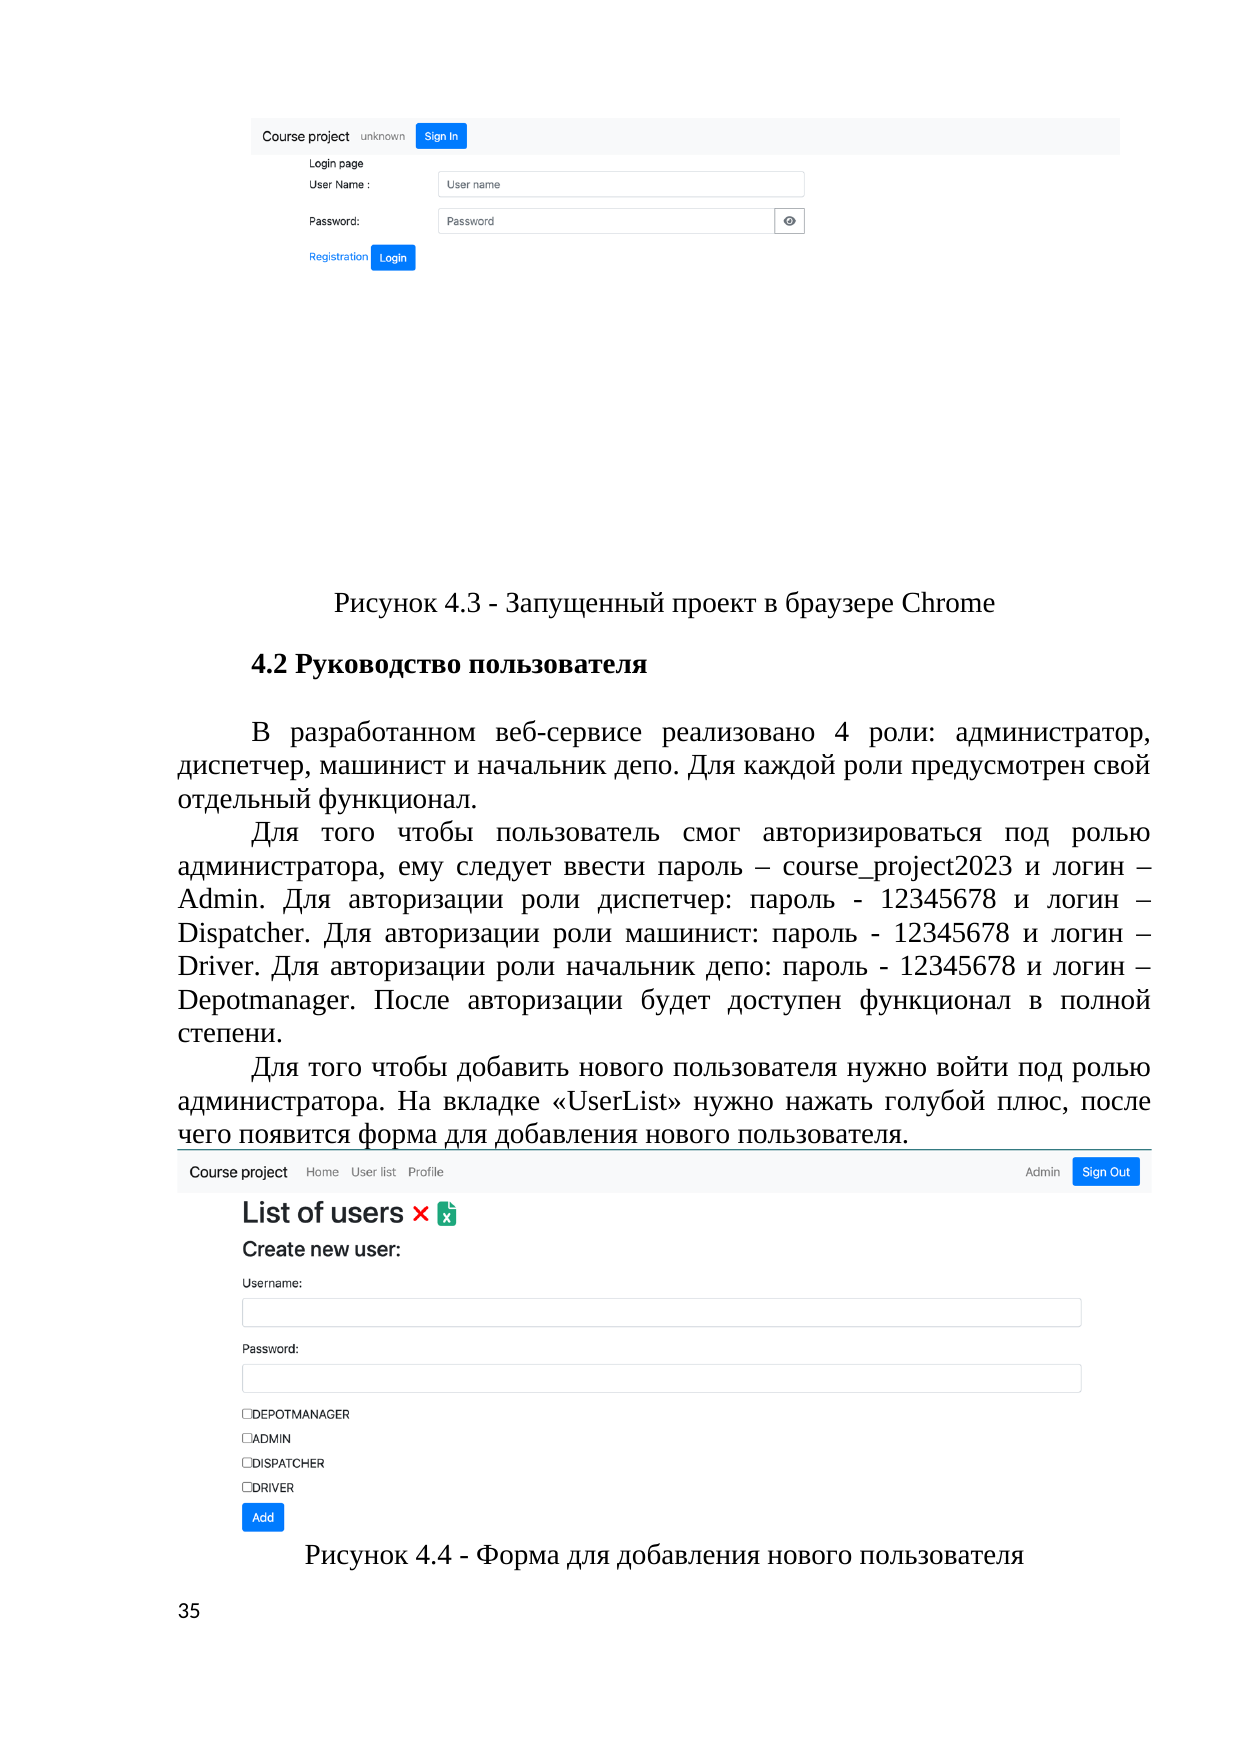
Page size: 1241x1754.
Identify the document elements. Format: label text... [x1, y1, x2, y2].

picture [251, 118, 1120, 585]
text В разработанном веб-сервисе реализовано 4 роли: администратор, диспетчер, машинист и начальник депо. Для каждой роли предусмотрен свой отдельный функционал. [177, 714, 1152, 814]
text Рисунок 4.4 - Форма для добавления нового пользователя [177, 1538, 1152, 1571]
text Для того чтобы пользователь смог авторизироваться под ролью администратора, ему следует ввести пароль – course_project2023 и логин – Admin. Для авторизации роли диспетчер: пароль - 12345678 и логин – Dispatcher. Для авторизации роли машинист: пароль - 12345678 и логин – Driver. Для авторизации роли начальник депо: пароль - 12345678 и логин – Depotmanager. После авторизации будет доступен функционал в полной степени. [177, 814, 1152, 1049]
subtitle 4.2 Руководство пользователя [177, 647, 1152, 680]
picture [177, 1149, 1152, 1538]
text Рисунок 4.3 - Запущенный проект в браузере Chrome [177, 585, 1152, 618]
text Для того чтобы добавить нового пользователя нужно войти под ролью администратора. На вкладке «UserList» нужно нажать голубой плюс, после чего появится форма для добавления нового пользователя. [177, 1049, 1152, 1149]
